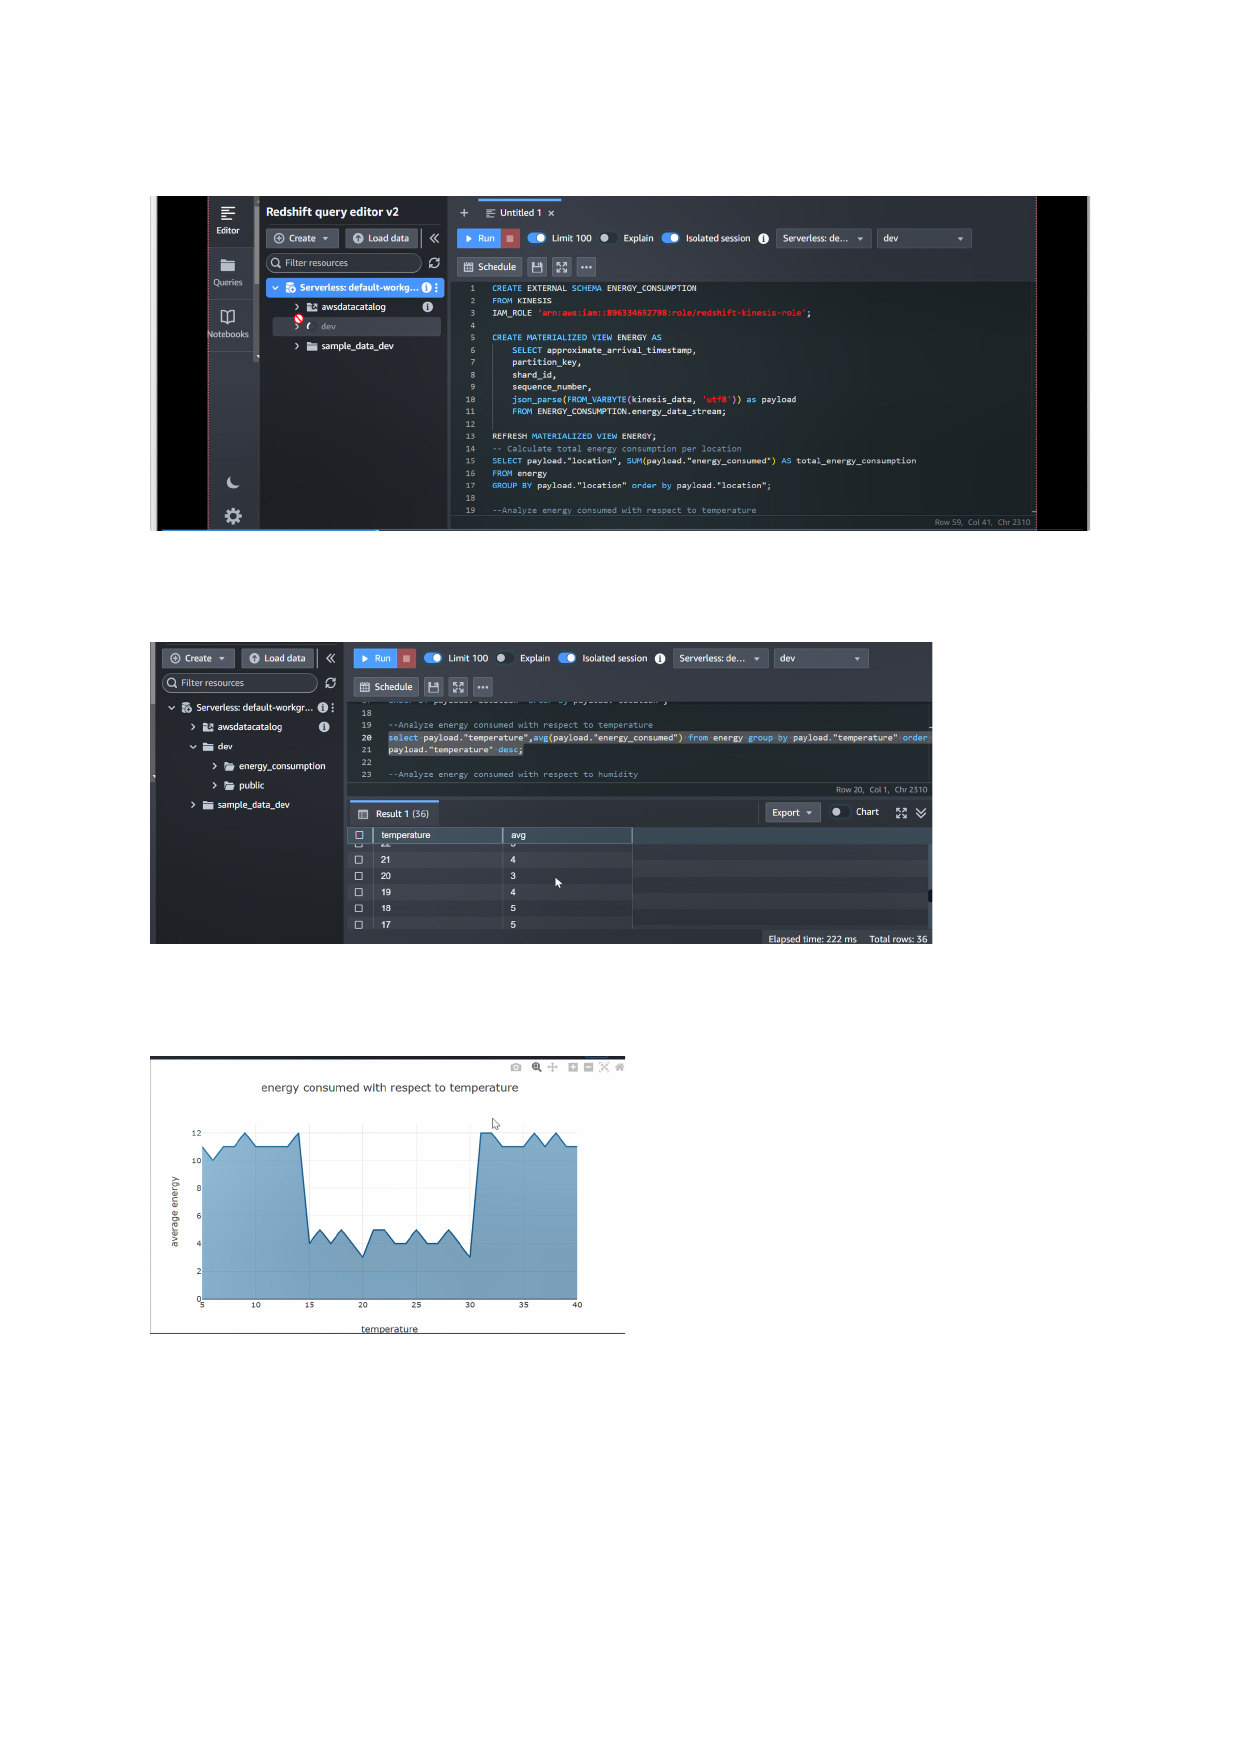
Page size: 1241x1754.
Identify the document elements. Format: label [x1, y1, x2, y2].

picture [150, 196, 1091, 531]
picture [150, 1056, 625, 1334]
picture [150, 642, 933, 944]
